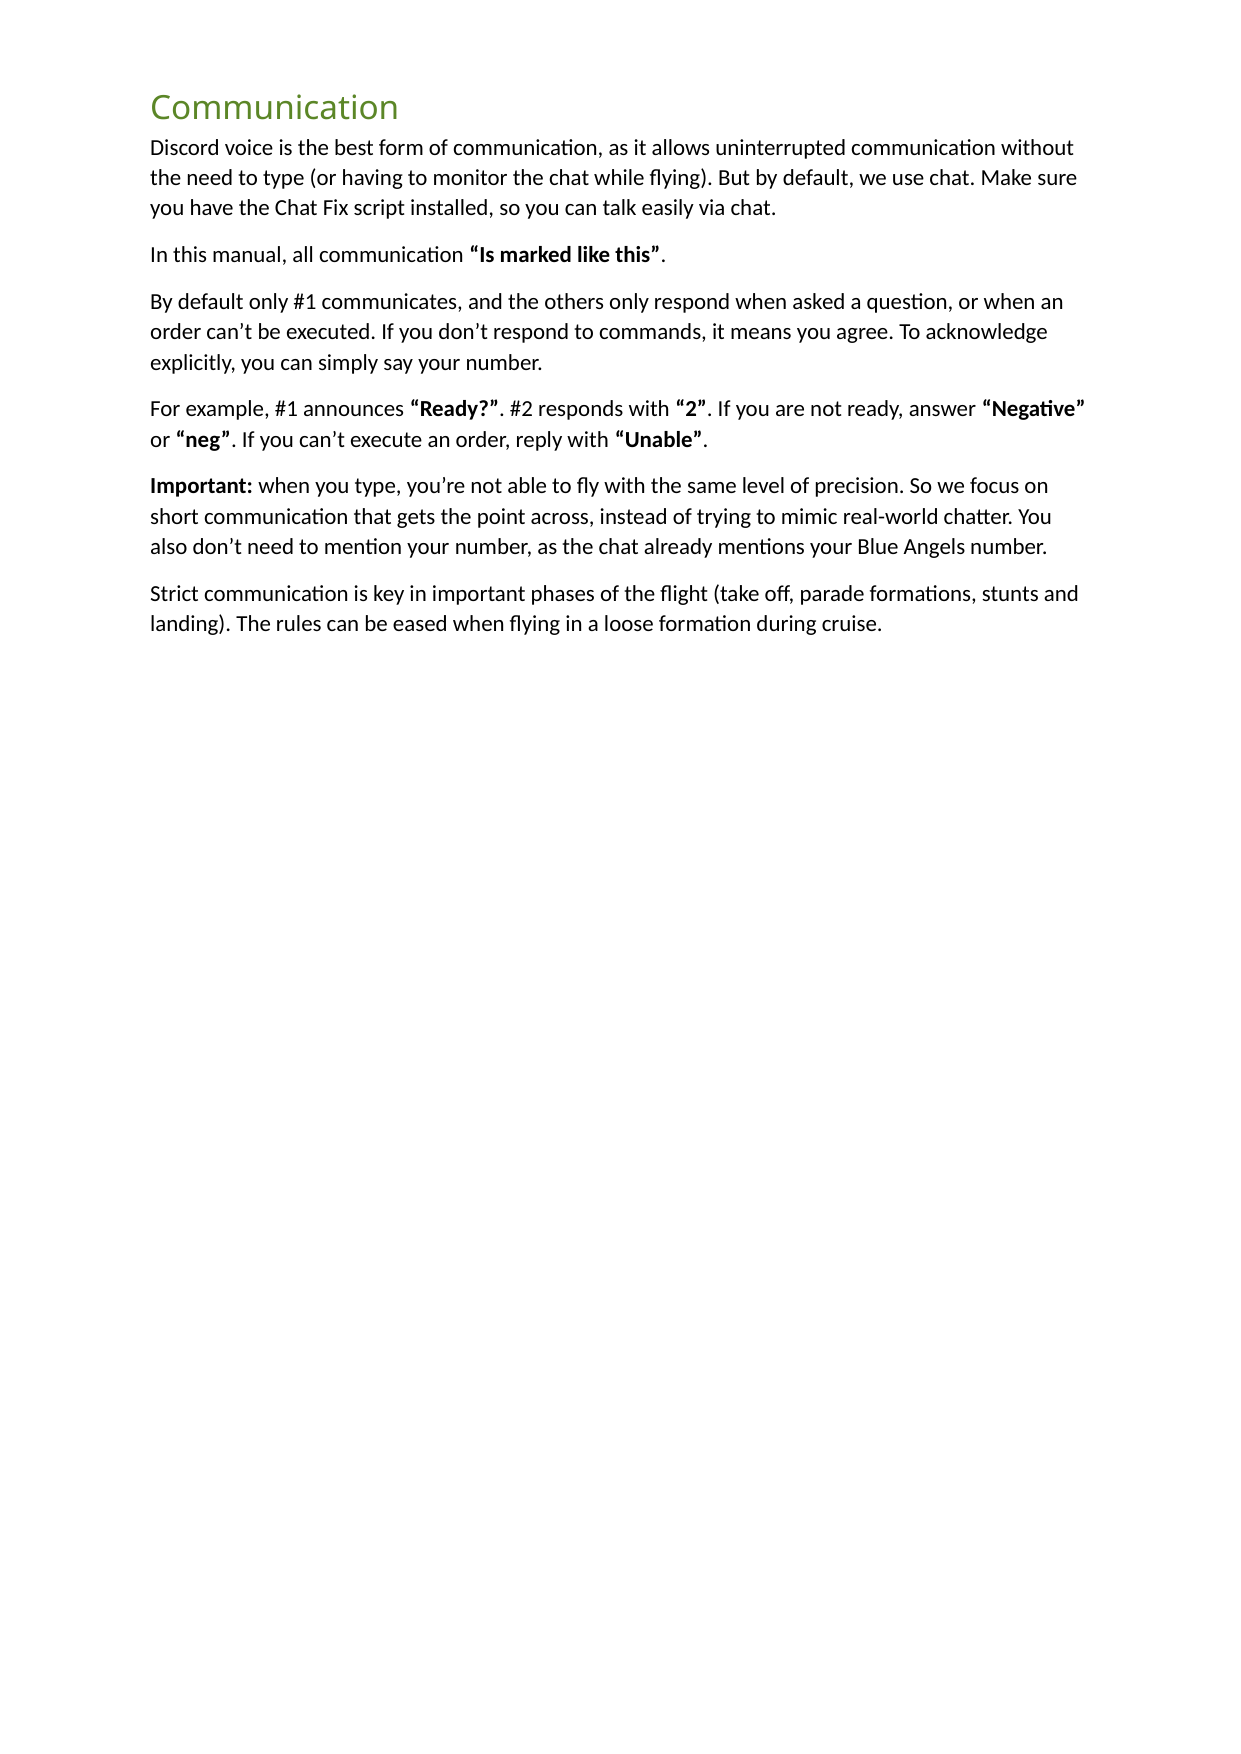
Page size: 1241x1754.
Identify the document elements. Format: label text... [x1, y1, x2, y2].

text Important: when you type, you’re not able to fly with the same level of precision. So we focus on short communication that gets the point across, instead of trying to mimic real-world chatter. You also don’t need to mention your number, as the chat already mentions your Blue Angels number. [150, 472, 1090, 560]
subtitle Communication [150, 84, 1090, 129]
text Discord voice is the best form of communication, as it allows uninterrupted communication without the need to type (or having to monitor the chat while flying). But by default, we use chat. Make sure you have the Chat Fix script installed, so you can talk easily via chat. [150, 133, 1090, 222]
text For example, #1 announces “Ready?”. #2 responds with “2”. If you are not ready, answer “Negative” or “neg”. If you can’t execute an order, reply with “Unable”. [150, 394, 1090, 453]
text In this manual, all communication “Is marked like this”. [150, 240, 1090, 268]
text By default only #1 communicates, and the others only respond when asked a question, or when an order can’t be executed. If you don’t respond to commands, it means you agree. To acknowledge explicitly, you can simply say your number. [150, 287, 1090, 376]
text Strict communication is key in important phases of the flight (take off, parade formations, stunts and landing). The rules can be eased when flying in a loose formation during cruise. [150, 579, 1090, 637]
